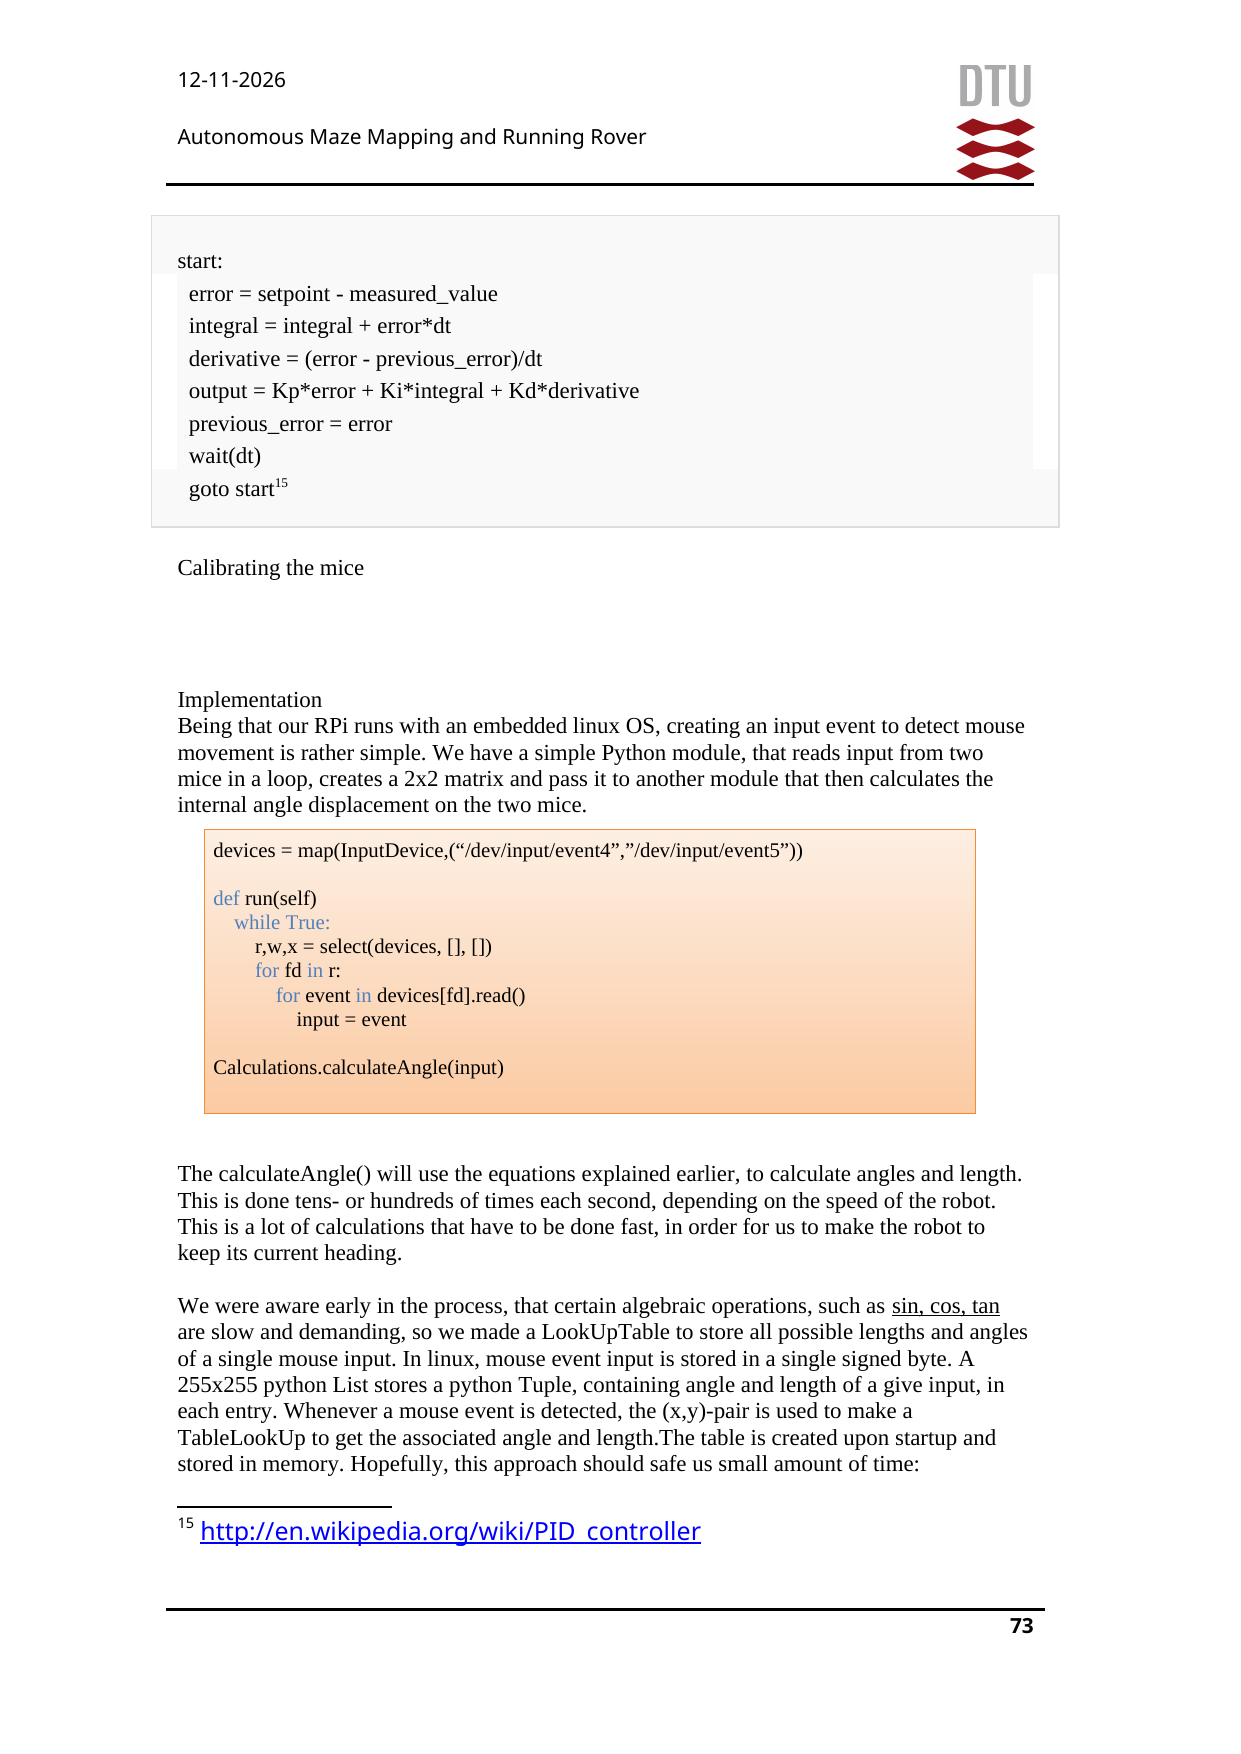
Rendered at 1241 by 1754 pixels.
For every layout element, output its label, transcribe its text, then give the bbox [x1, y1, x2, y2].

text Implementation [177, 686, 1033, 712]
text derivative = (error - previous_error)/dt [177, 339, 1033, 371]
text output = Kp*error + Ki*integral + Kd*derivative [177, 371, 1033, 404]
text integral = integral + error*dt [177, 306, 1033, 339]
text The calculateAngle() will use the equations explained earlier, to calculate angles and length. This is done tens- or hundreds of times each second, depending on the speed of the robot. This is a lot of calculations that have to be done fast, in order for us to make the robot to keep its current heading. [177, 1160, 1033, 1266]
text Calibrating the mice [177, 554, 1033, 581]
text We were aware early in the process, that certain algebraic operations, such as sin, cos, tan are slow and demanding, so we made a LookUpTable to store all possible lengths and angles of a single mouse input. In linux, mouse event input is stored in a single signed byte. A 255x255 python List stores a python Tuple, containing angle and length of a give input, in each entry. Whenever a mouse event is detected, the (x,y)-pair is used to make a TableLookUp to get the associated angle and length.The table is created upon startup and stored in memory. Hopefully, this approach should safe us small amount of time: [177, 1292, 1033, 1477]
text start: [152, 216, 1058, 274]
text goto start [152, 442, 1058, 526]
text error = setpoint - measured_value [177, 274, 1033, 306]
text previous_error = error [177, 404, 1033, 436]
picture [956, 65, 1035, 180]
text Being that our RPi runs with an embedded linux OS, creating an input event to detect mouse movement is rather simple. We have a simple Python module, that reads input from two mice in a loop, creates a 2x2 matrix and pass it to another module that then calculates the internal angle displacement on the two mice. [177, 712, 1033, 818]
